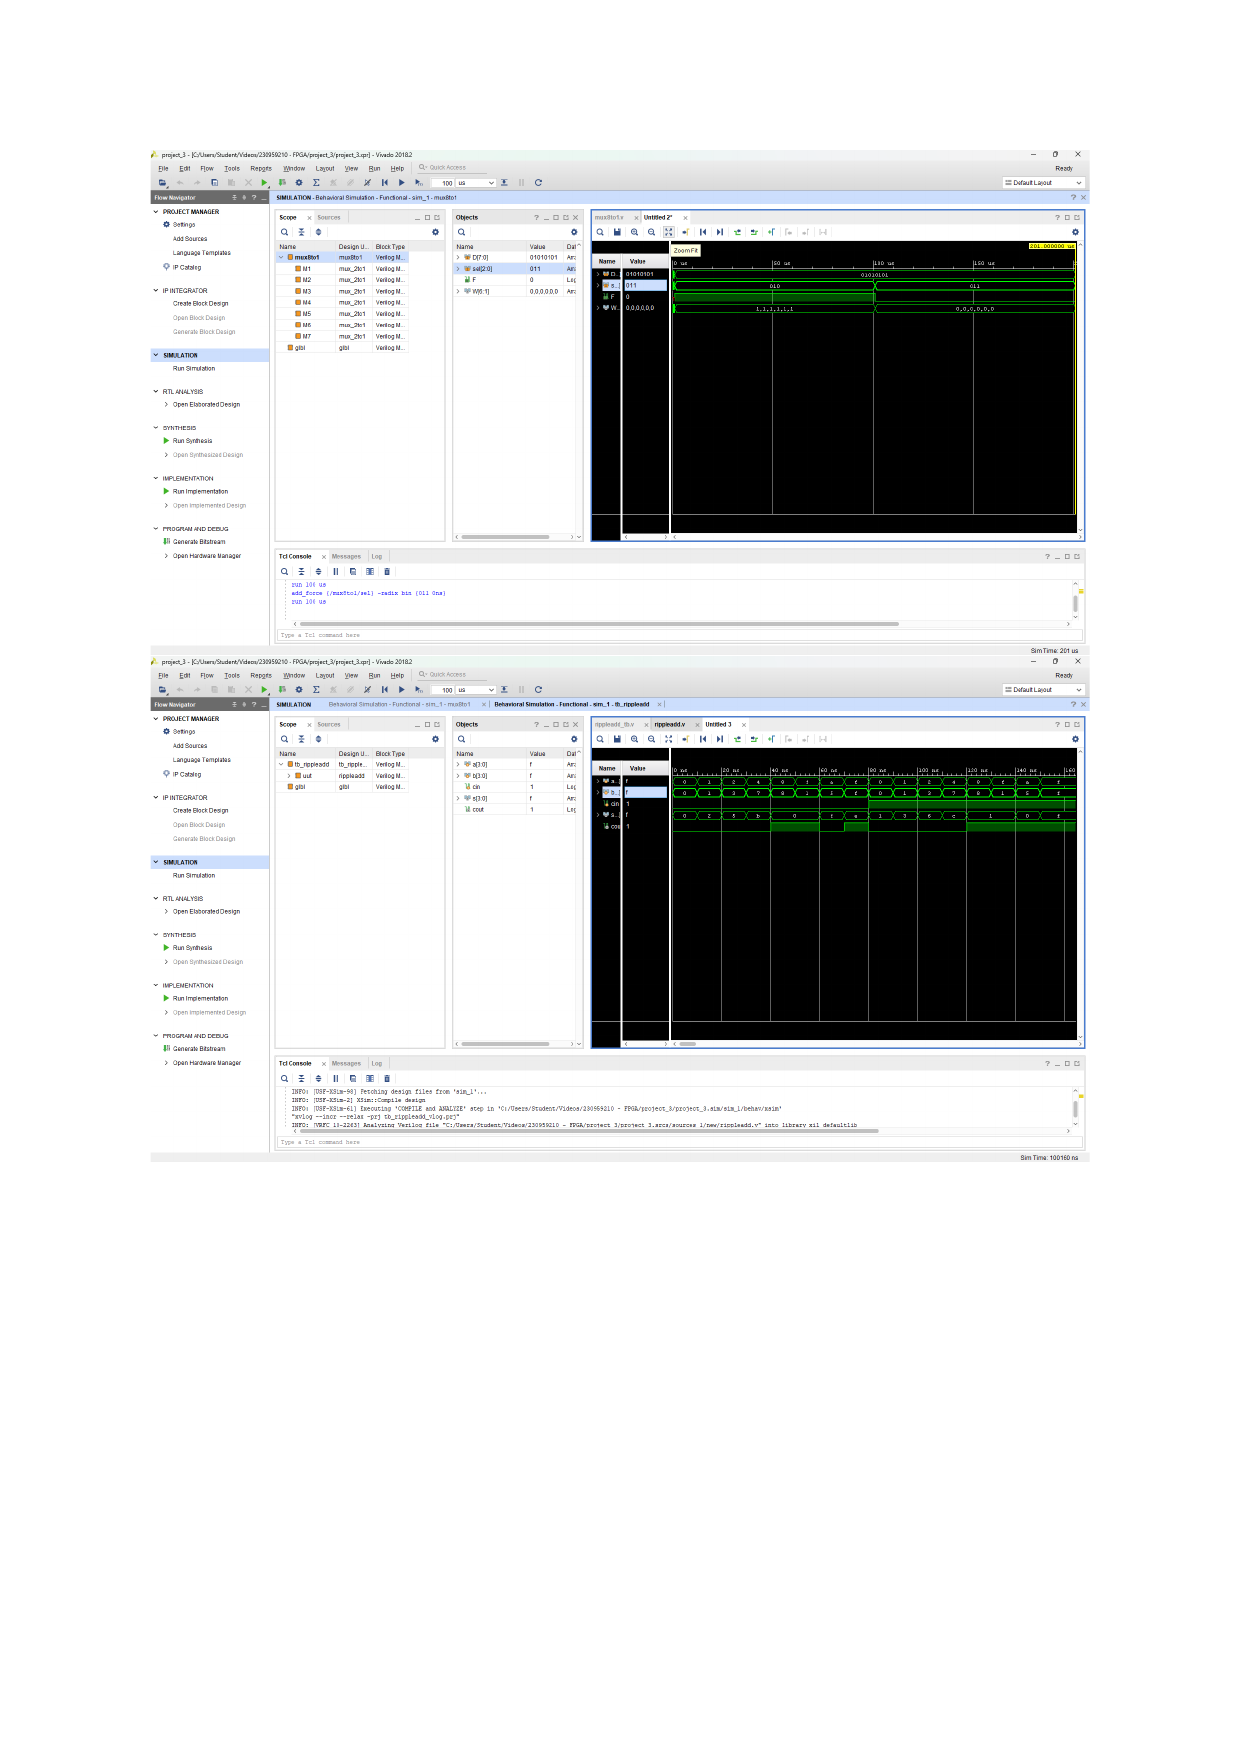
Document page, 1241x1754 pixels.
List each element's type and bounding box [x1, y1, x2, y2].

picture [150, 150, 1090, 655]
picture [150, 656, 1090, 1162]
